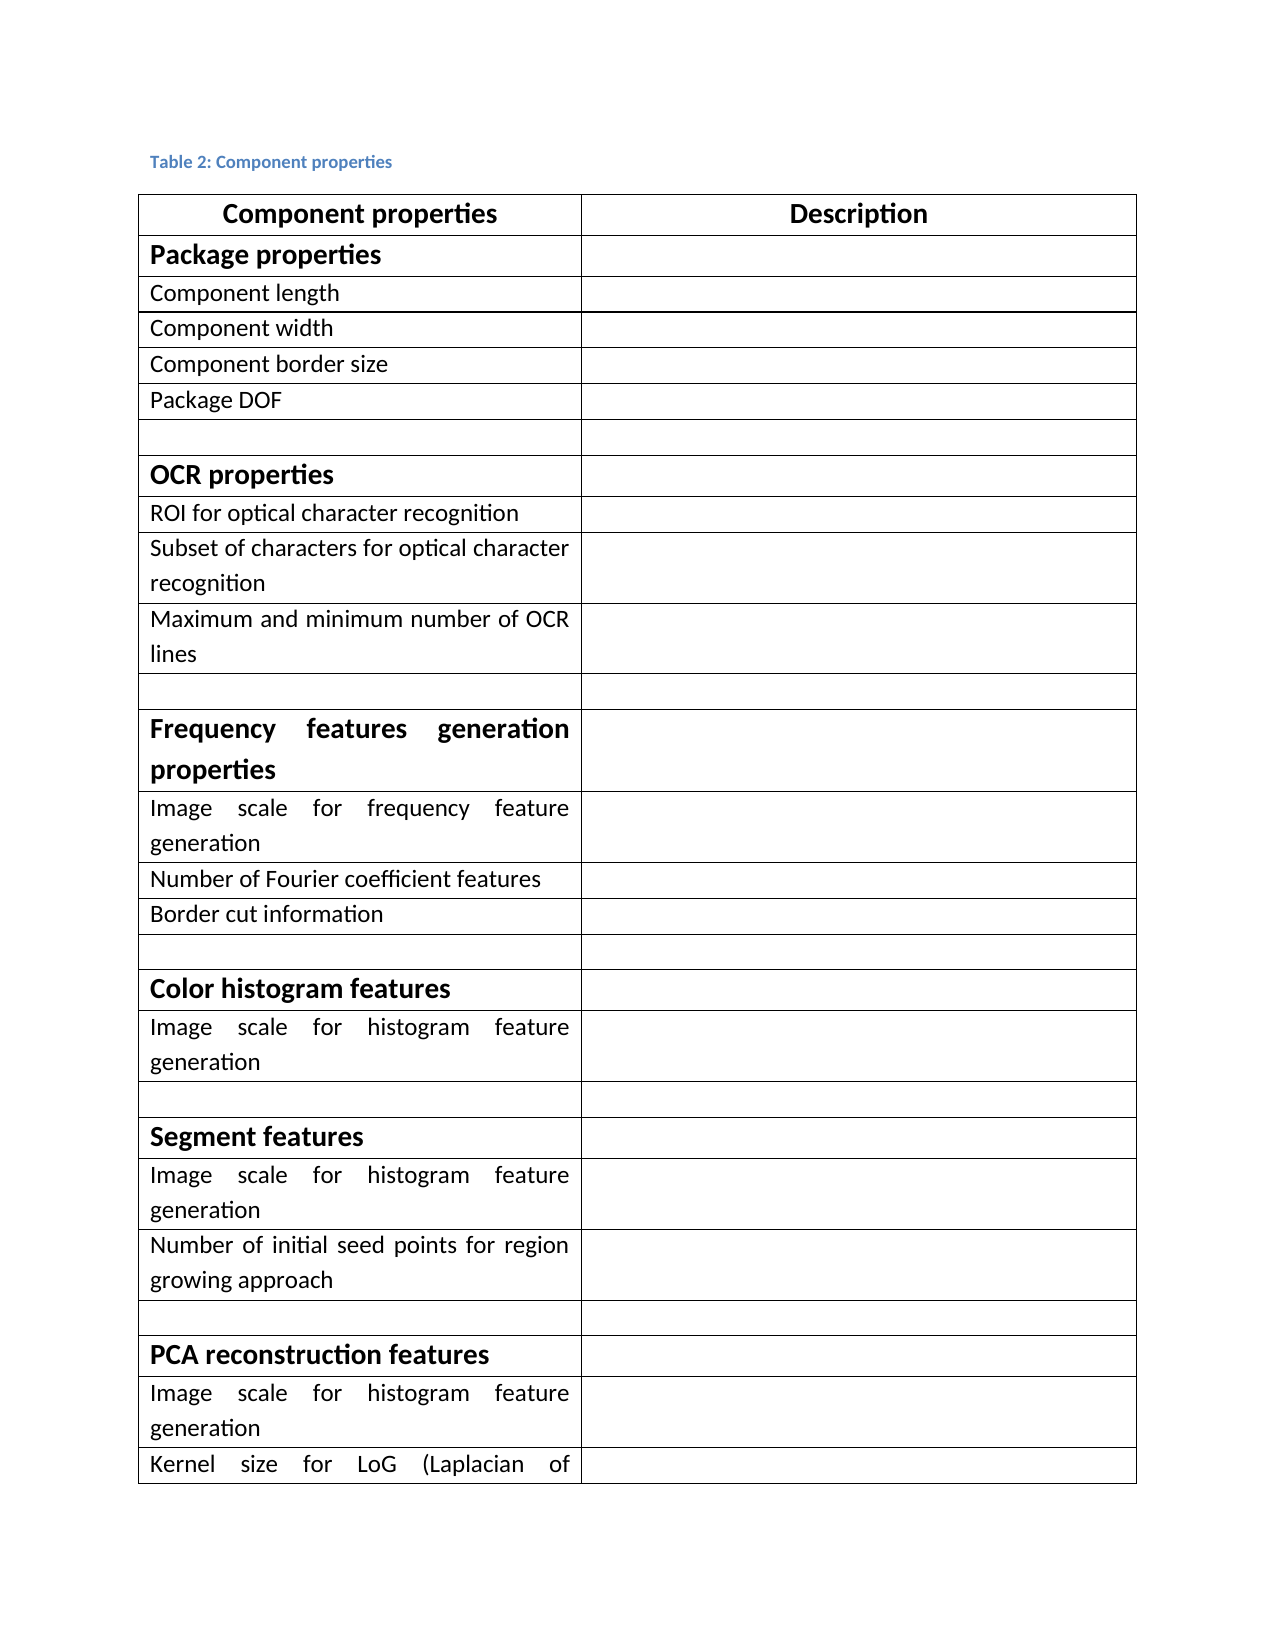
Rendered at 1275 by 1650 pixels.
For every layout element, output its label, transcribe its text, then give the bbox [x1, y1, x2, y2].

table_cell [582, 1301, 1136, 1335]
table_cell [582, 1377, 1136, 1447]
table_cell [582, 277, 1136, 311]
table_cell [582, 863, 1136, 898]
table_cell [582, 1118, 1136, 1158]
table_cell [582, 384, 1136, 419]
table_cell [582, 674, 1136, 709]
table_cell [582, 710, 1136, 791]
table_cell Image scale for histogram feature generation [139, 1159, 581, 1229]
table_cell [139, 420, 581, 455]
table_cell [139, 1082, 581, 1117]
table_cell Number of Fourier coefficient features [139, 863, 581, 898]
table_cell Segment features [139, 1118, 581, 1158]
table_cell Component length [139, 277, 581, 311]
table_cell [582, 1011, 1136, 1081]
table_cell [582, 348, 1136, 383]
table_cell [139, 1448, 581, 1483]
table_cell [582, 236, 1136, 276]
table_cell [582, 1230, 1136, 1299]
table_cell [582, 456, 1136, 496]
table_cell [582, 1336, 1136, 1376]
table_cell [582, 604, 1136, 673]
table_cell [582, 420, 1136, 455]
text Table 2: Component properties [150, 150, 1125, 173]
table_cell OCR properties [139, 456, 581, 496]
table_cell [582, 899, 1136, 933]
table_cell PCA reconstruction features [139, 1336, 581, 1376]
table_cell [582, 970, 1136, 1010]
table_header Description [582, 195, 1136, 235]
table_cell Number of initial seed points for region growing approach [139, 1230, 581, 1299]
table_header Component properties [139, 195, 581, 235]
table_cell [582, 935, 1136, 969]
table_cell [582, 1082, 1136, 1117]
table_cell Component width [139, 313, 581, 347]
table_cell Color histogram features [139, 970, 581, 1010]
table_cell Image scale for histogram feature generation [139, 1377, 581, 1447]
table_cell Frequency features generation properties [139, 710, 581, 791]
table_cell Image scale for histogram feature generation [139, 1011, 581, 1081]
table_cell [582, 792, 1136, 862]
table_cell [139, 935, 581, 969]
table_cell [582, 1159, 1136, 1229]
table_cell Maximum and minimum number of OCR lines [139, 604, 581, 673]
table_cell Image scale for frequency feature generation [139, 792, 581, 862]
table_cell [139, 1301, 581, 1335]
table_cell [582, 313, 1136, 347]
table_cell [582, 497, 1136, 532]
table_cell Subset of characters for optical character recognition [139, 533, 581, 602]
table_cell [582, 533, 1136, 602]
table_cell Component border size [139, 348, 581, 383]
table_cell Package DOF [139, 384, 581, 419]
table_cell [139, 674, 581, 709]
table_cell Border cut information [139, 899, 581, 933]
table_cell [582, 1448, 1136, 1483]
table_cell Package properties [139, 236, 581, 276]
table_cell ROI for optical character recognition [139, 497, 581, 532]
